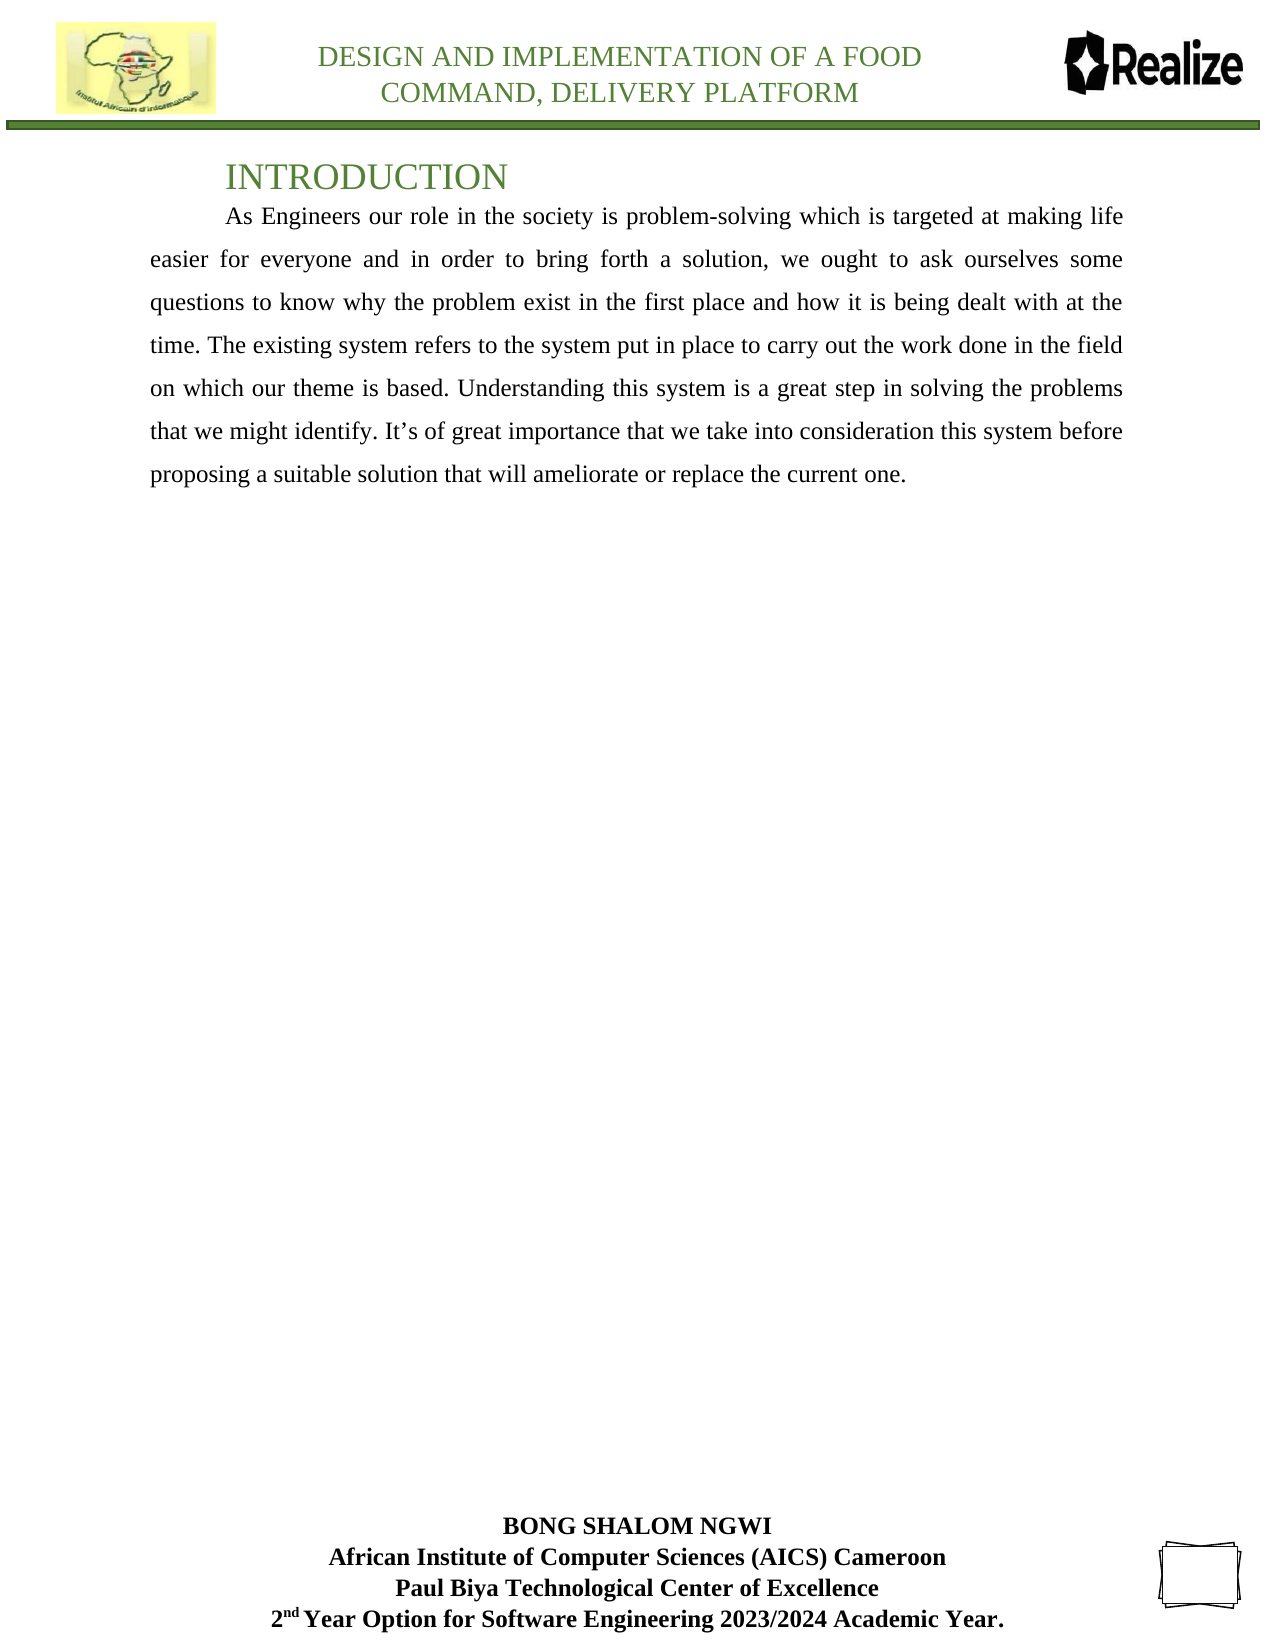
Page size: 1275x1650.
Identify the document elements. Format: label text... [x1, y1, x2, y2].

subtitle INTRODUCTION [225, 154, 1125, 197]
picture [56, 22, 216, 114]
picture [1064, 30, 1243, 95]
text As Engineers our role in the society is problem-solving which is targeted at making life easier for everyone and in order to bring forth a solution, we ought to ask ourselves some questions to know why the problem exist in the first place and how it is being dealt with at the time. The existing system refers to the system put in place to carry out the work done in the field on which our theme is based. Understanding this system is a great step in solving the problems that we might identify. It’s of great importance that we take into consideration this system before proposing a suitable solution that will ameliorate or replace the current one. [150, 201, 1125, 488]
